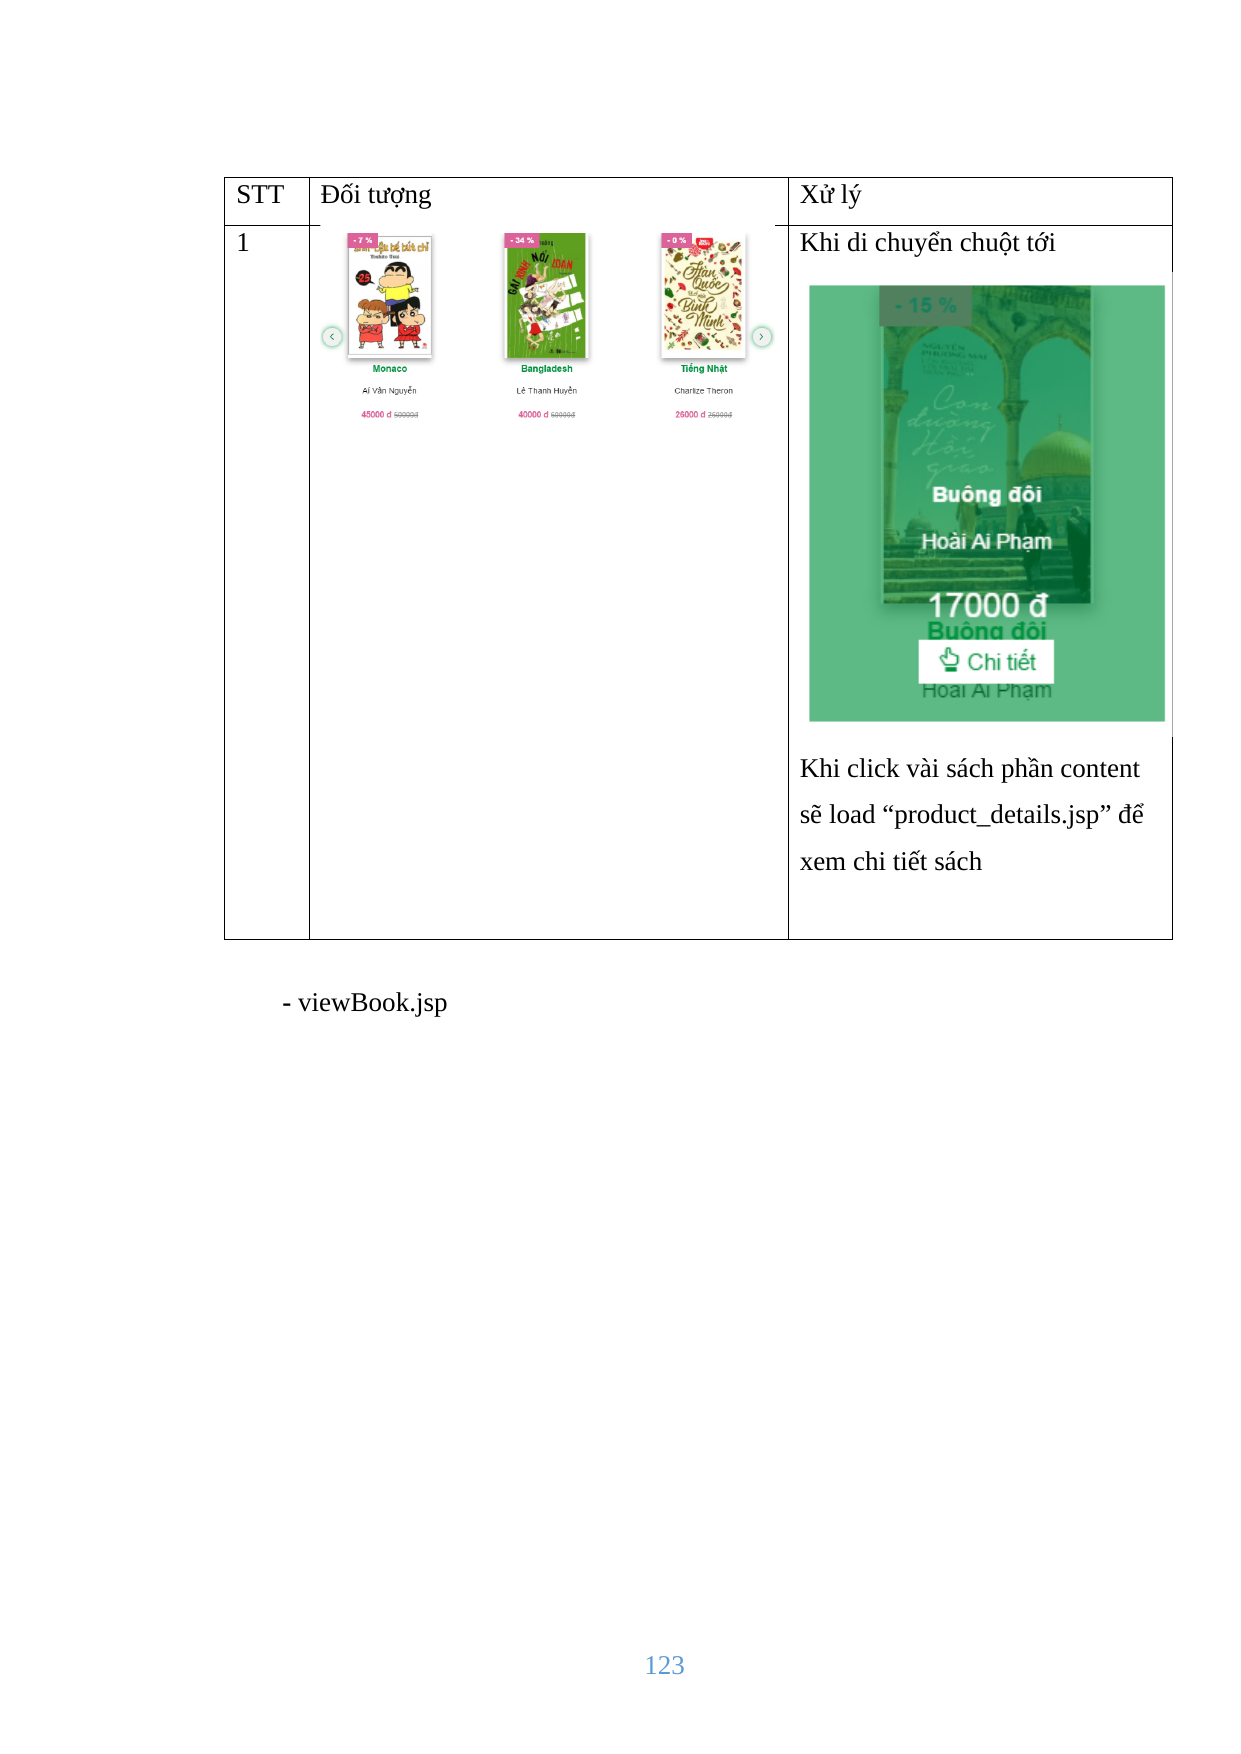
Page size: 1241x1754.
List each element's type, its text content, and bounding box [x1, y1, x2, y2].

table_cell 1 [225, 226, 309, 939]
picture [799, 272, 1173, 737]
table_cell [310, 226, 788, 939]
table_cell Khi di chuyển chuột tới Khi click vài sách phần content sẽ load “product_details.jsp” để xem chi tiết sách [789, 226, 1172, 939]
picture [320, 225, 775, 423]
text - viewBook.jsp [207, 986, 1122, 1017]
table_header Xử lý [789, 178, 1172, 225]
table_header Đối tượng [310, 178, 788, 225]
table_header STT [225, 178, 309, 225]
